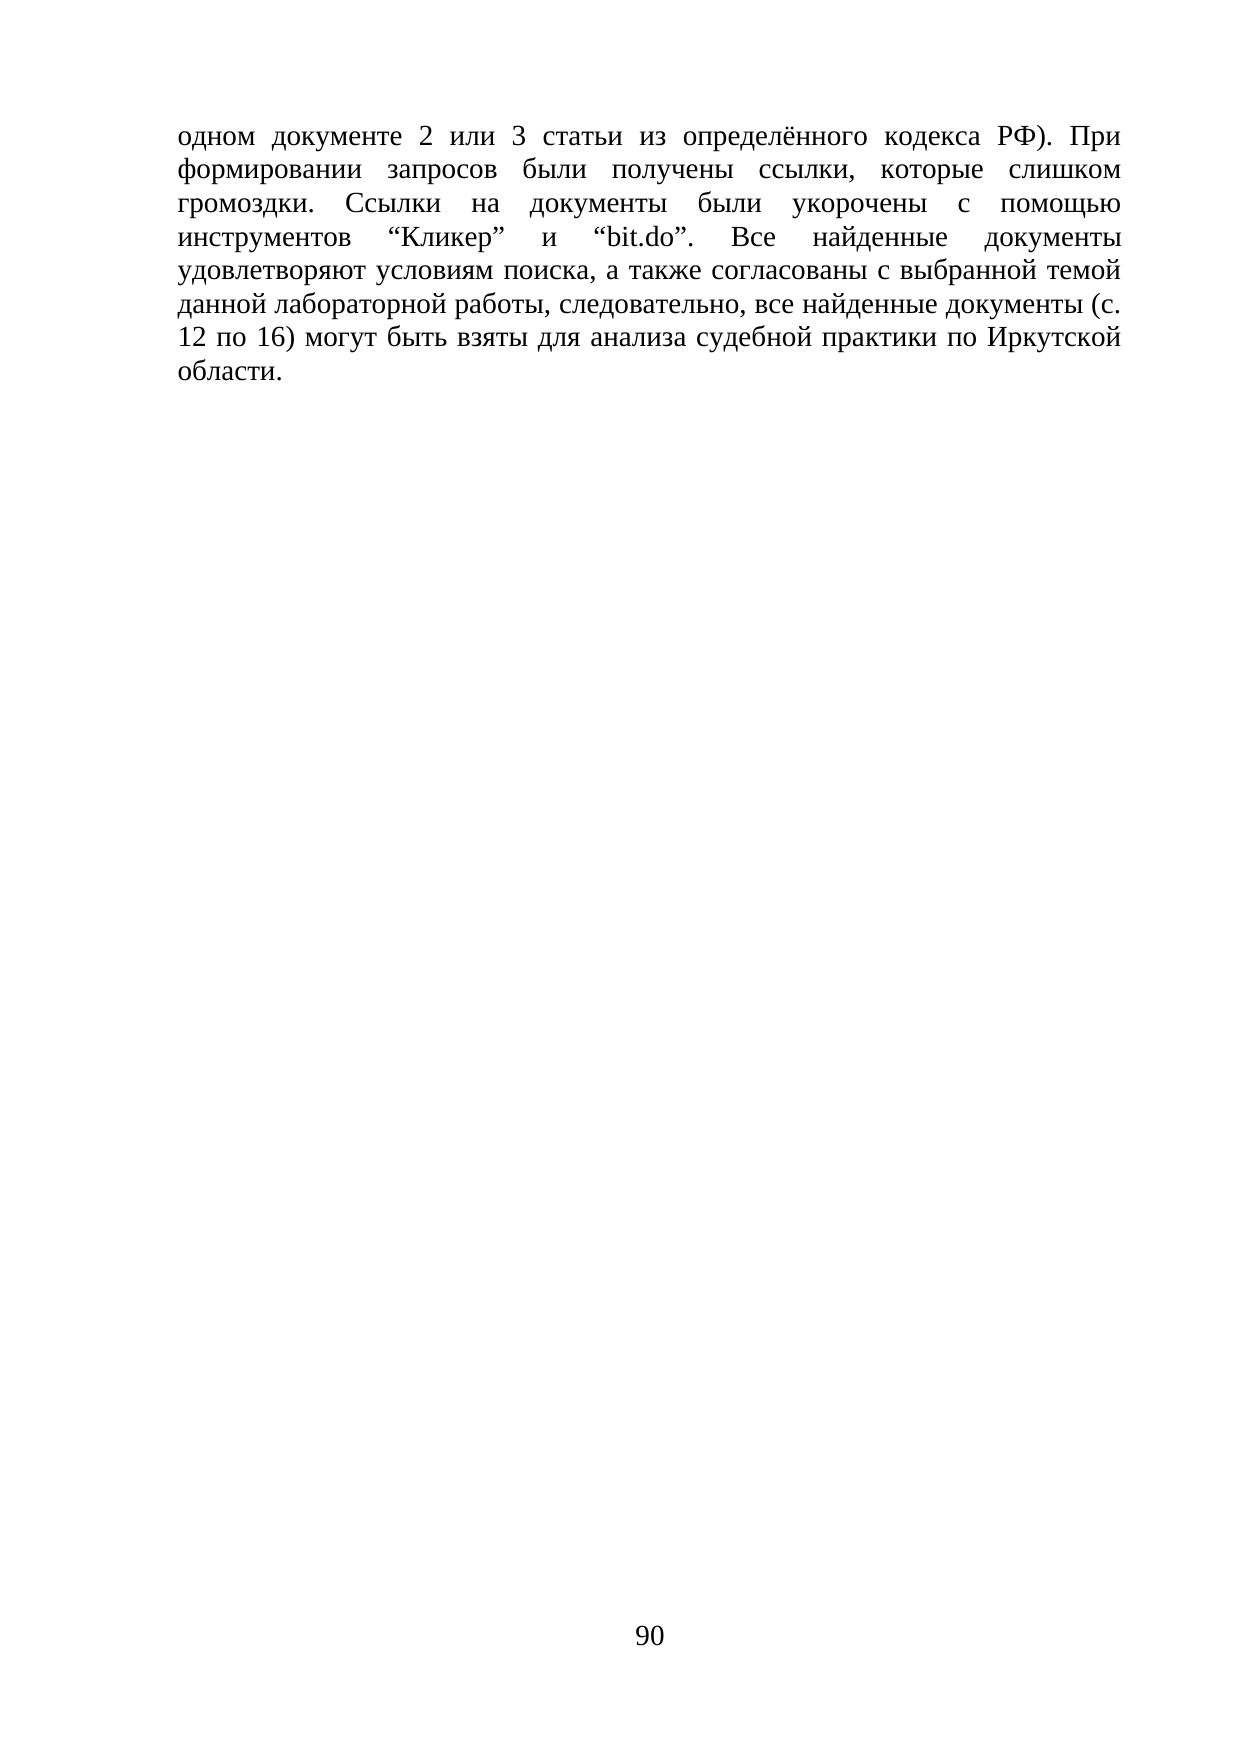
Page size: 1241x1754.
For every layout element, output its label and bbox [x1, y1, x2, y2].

text [177, 118, 1122, 386]
